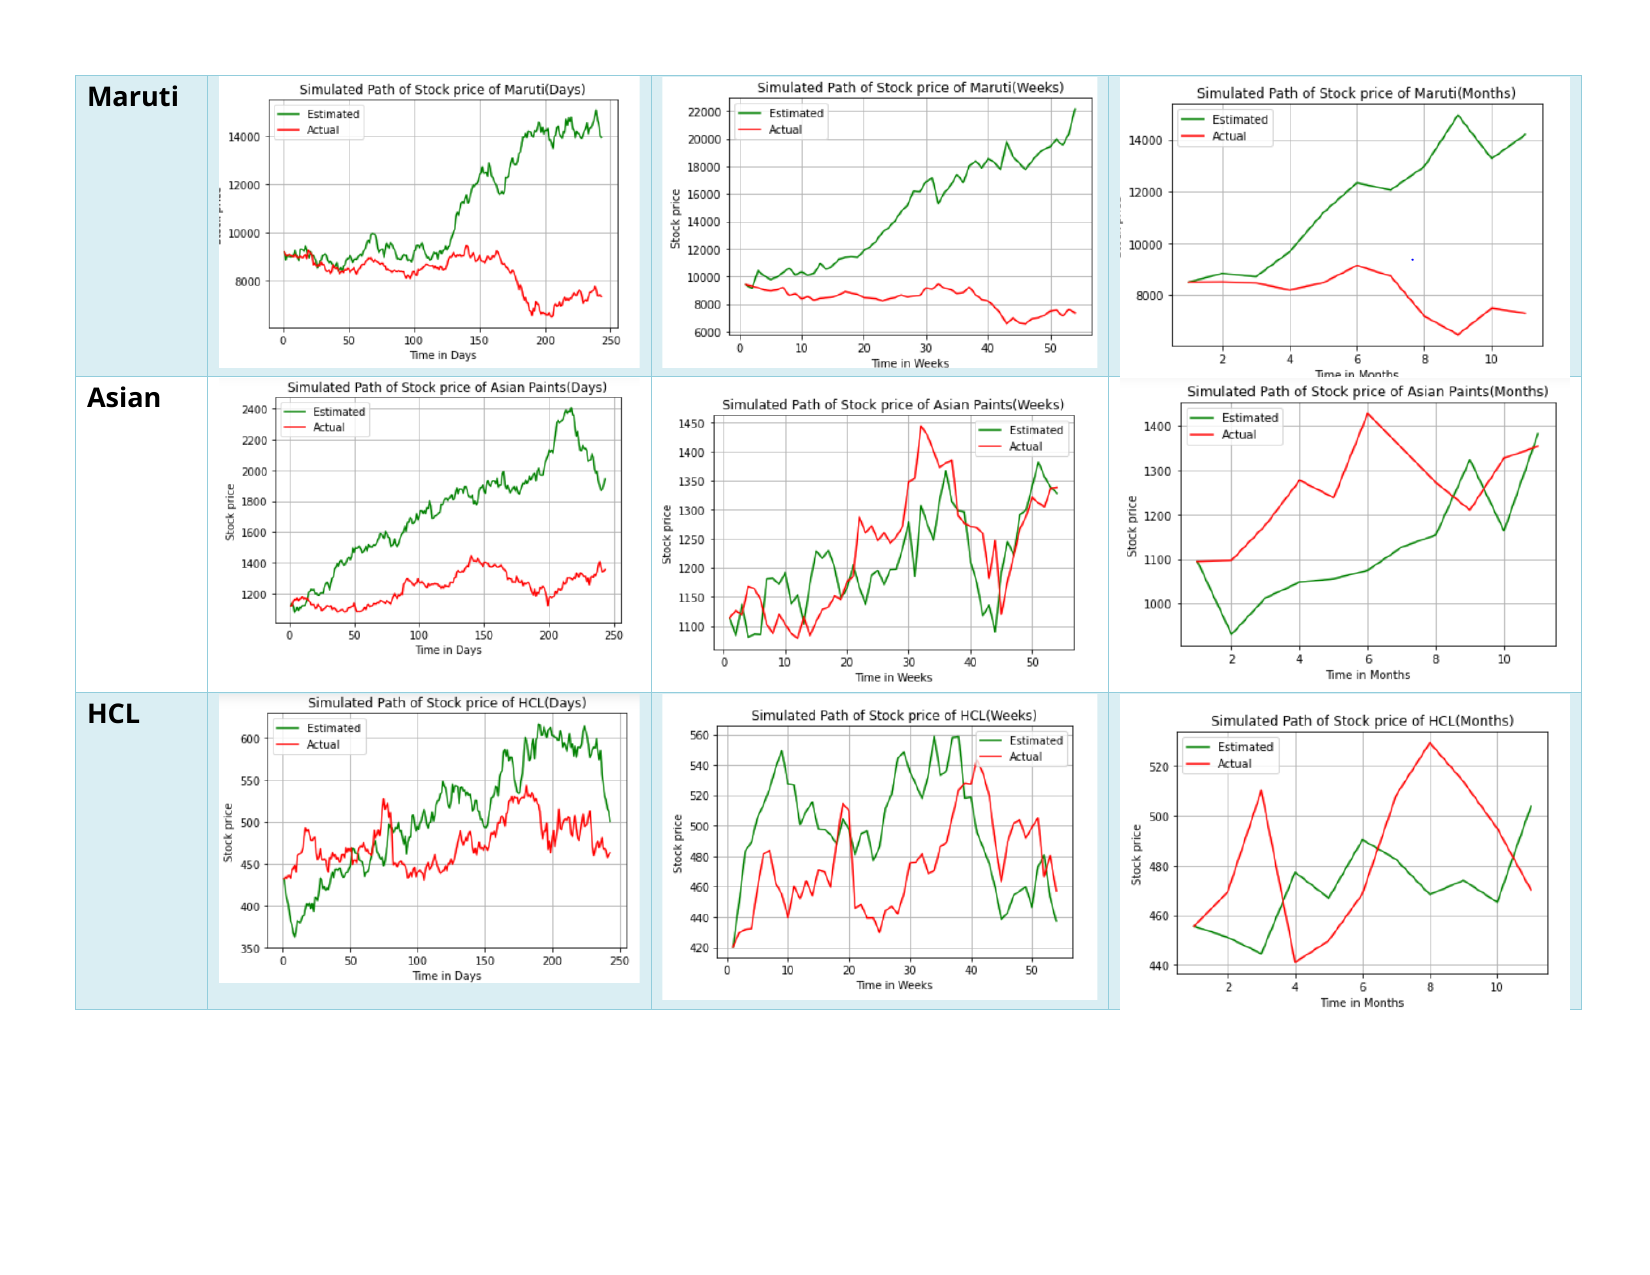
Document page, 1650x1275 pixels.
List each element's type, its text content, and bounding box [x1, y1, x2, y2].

picture [219, 76, 640, 368]
table_cell [652, 76, 1108, 376]
table_cell Maruti [76, 76, 207, 376]
table_cell HCL [76, 693, 207, 1009]
table_cell Asian [76, 377, 207, 692]
picture [1120, 77, 1570, 377]
table_cell [1109, 76, 1581, 376]
table_cell [652, 693, 1108, 1009]
picture [662, 77, 1098, 368]
picture [1120, 378, 1570, 692]
picture [662, 694, 1098, 1000]
table_cell [652, 377, 1108, 692]
picture [219, 694, 640, 983]
table_cell [208, 693, 651, 1009]
picture [662, 378, 1098, 688]
table_cell [208, 76, 651, 376]
table_cell [1109, 693, 1581, 1009]
table_cell [208, 377, 651, 692]
picture [219, 378, 640, 660]
picture [1120, 694, 1570, 1010]
table_cell [1109, 377, 1581, 692]
